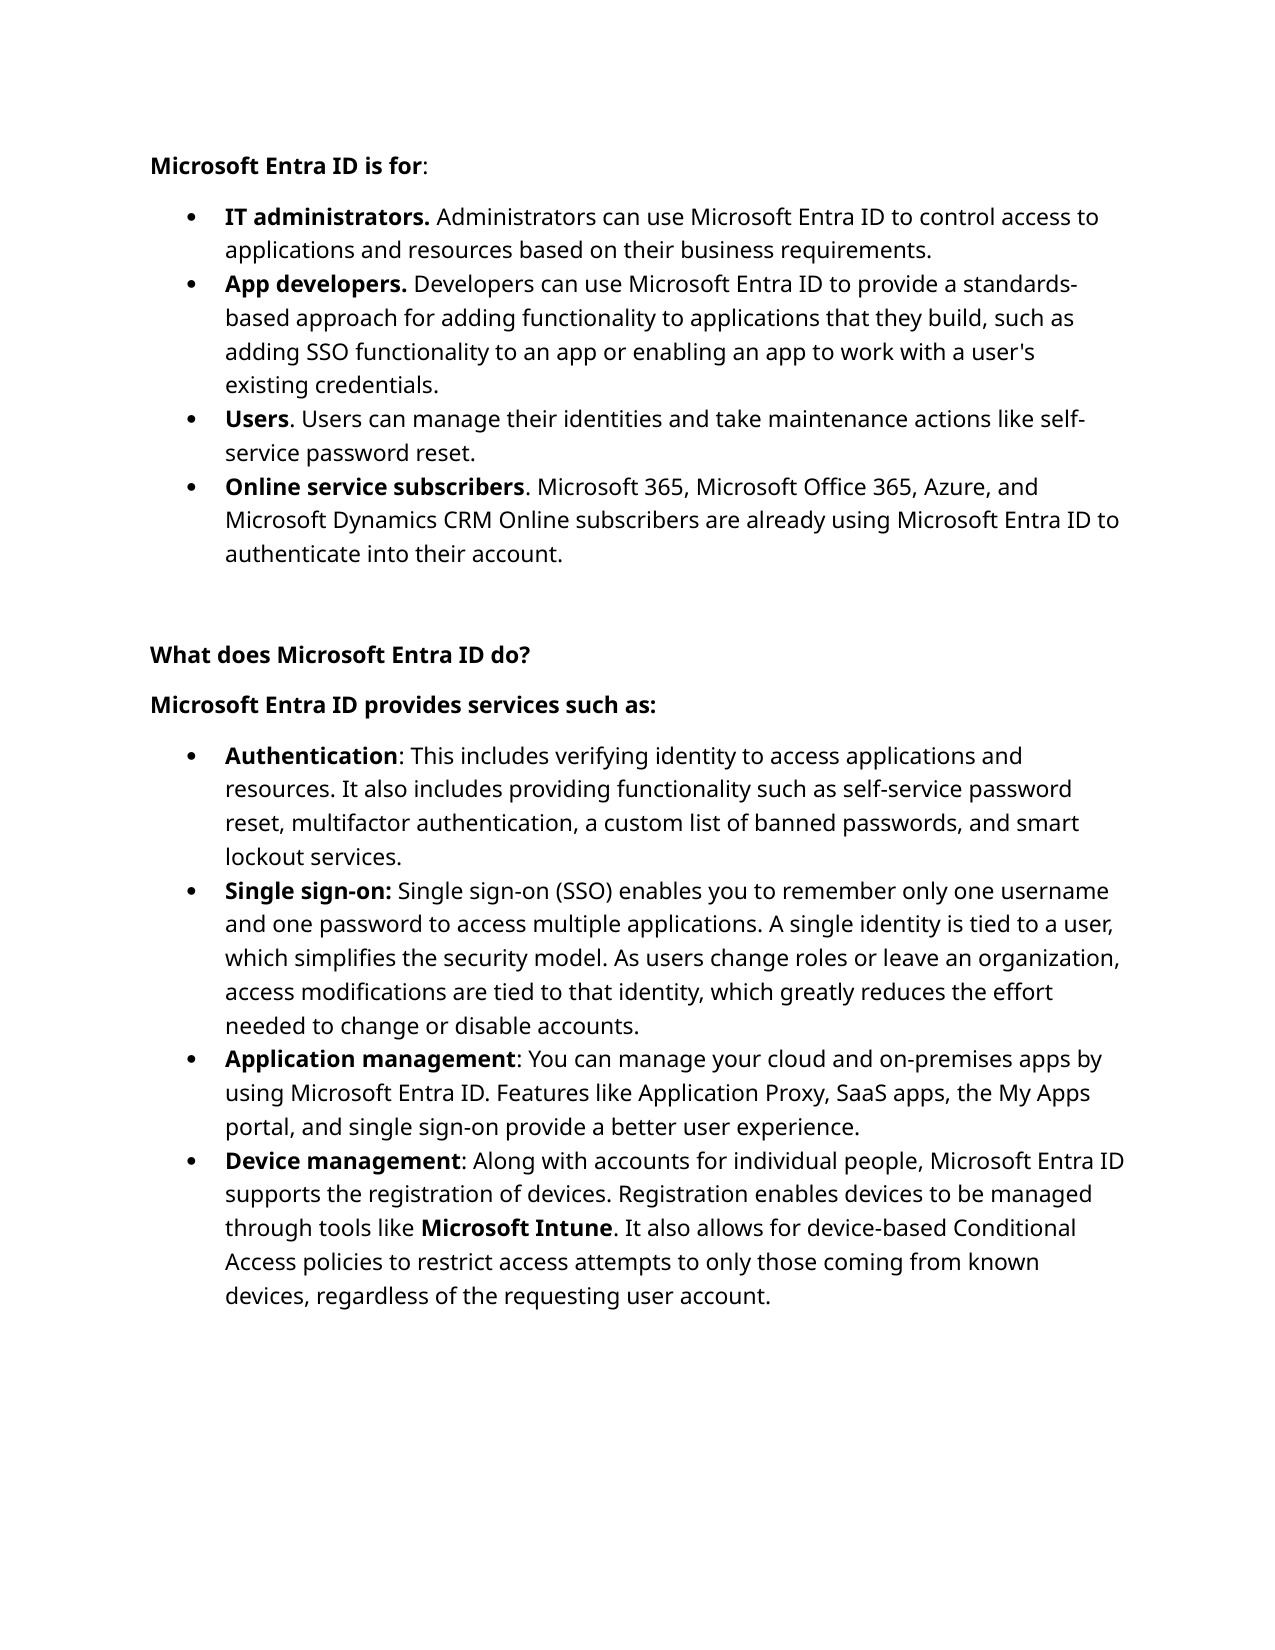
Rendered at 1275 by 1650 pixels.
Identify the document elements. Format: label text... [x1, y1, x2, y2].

list App developers. Developers can use Microsoft Entra ID to provide a standards-based approach for adding functionality to applications that they build, such as adding SSO functionality to an app or enabling an app to work with a user's existing credentials. [187, 268, 1125, 400]
list Online service subscribers. Microsoft 365, Microsoft Office 365, Azure, and Microsoft Dynamics CRM Online subscribers are already using Microsoft Entra ID to authenticate into their account. [187, 470, 1125, 569]
list Authentication: This includes verifying identity to access applications and resources. It also includes providing functionality such as self-service password reset, multifactor authentication, a custom list of banned passwords, and smart lockout services. [187, 739, 1125, 872]
text Microsoft Entra ID is for: [150, 150, 1125, 181]
list Single sign-on: Single sign-on (SSO) enables you to remember only one username and one password to access multiple applications. A single identity is tied to a user, which simplifies the security model. As users change roles or leave an organization, access modifications are tied to that identity, which greatly reduces the effort needed to change or disable accounts. [187, 874, 1125, 1041]
list Users. Users can manage their identities and take maintenance actions like self-service password reset. [187, 403, 1125, 468]
list Application management: You can manage your cloud and on-premises apps by using Microsoft Entra ID. Features like Application Proxy, SaaS apps, the My Apps portal, and single sign-on provide a better user experience. [187, 1043, 1125, 1142]
text Microsoft Entra ID provides services such as: [150, 689, 1125, 720]
text What does Microsoft Entra ID do? [150, 639, 1125, 670]
list Device management: Along with accounts for individual people, Microsoft Entra ID supports the registration of devices. Registration enables devices to be managed through tools like Microsoft Intune. It also allows for device-based Conditional Access policies to restrict access attempts to only those coming from known devices, regardless of the requesting user account. [187, 1144, 1125, 1311]
list IT administrators. Administrators can use Microsoft Entra ID to control access to applications and resources based on their business requirements. [187, 200, 1125, 265]
